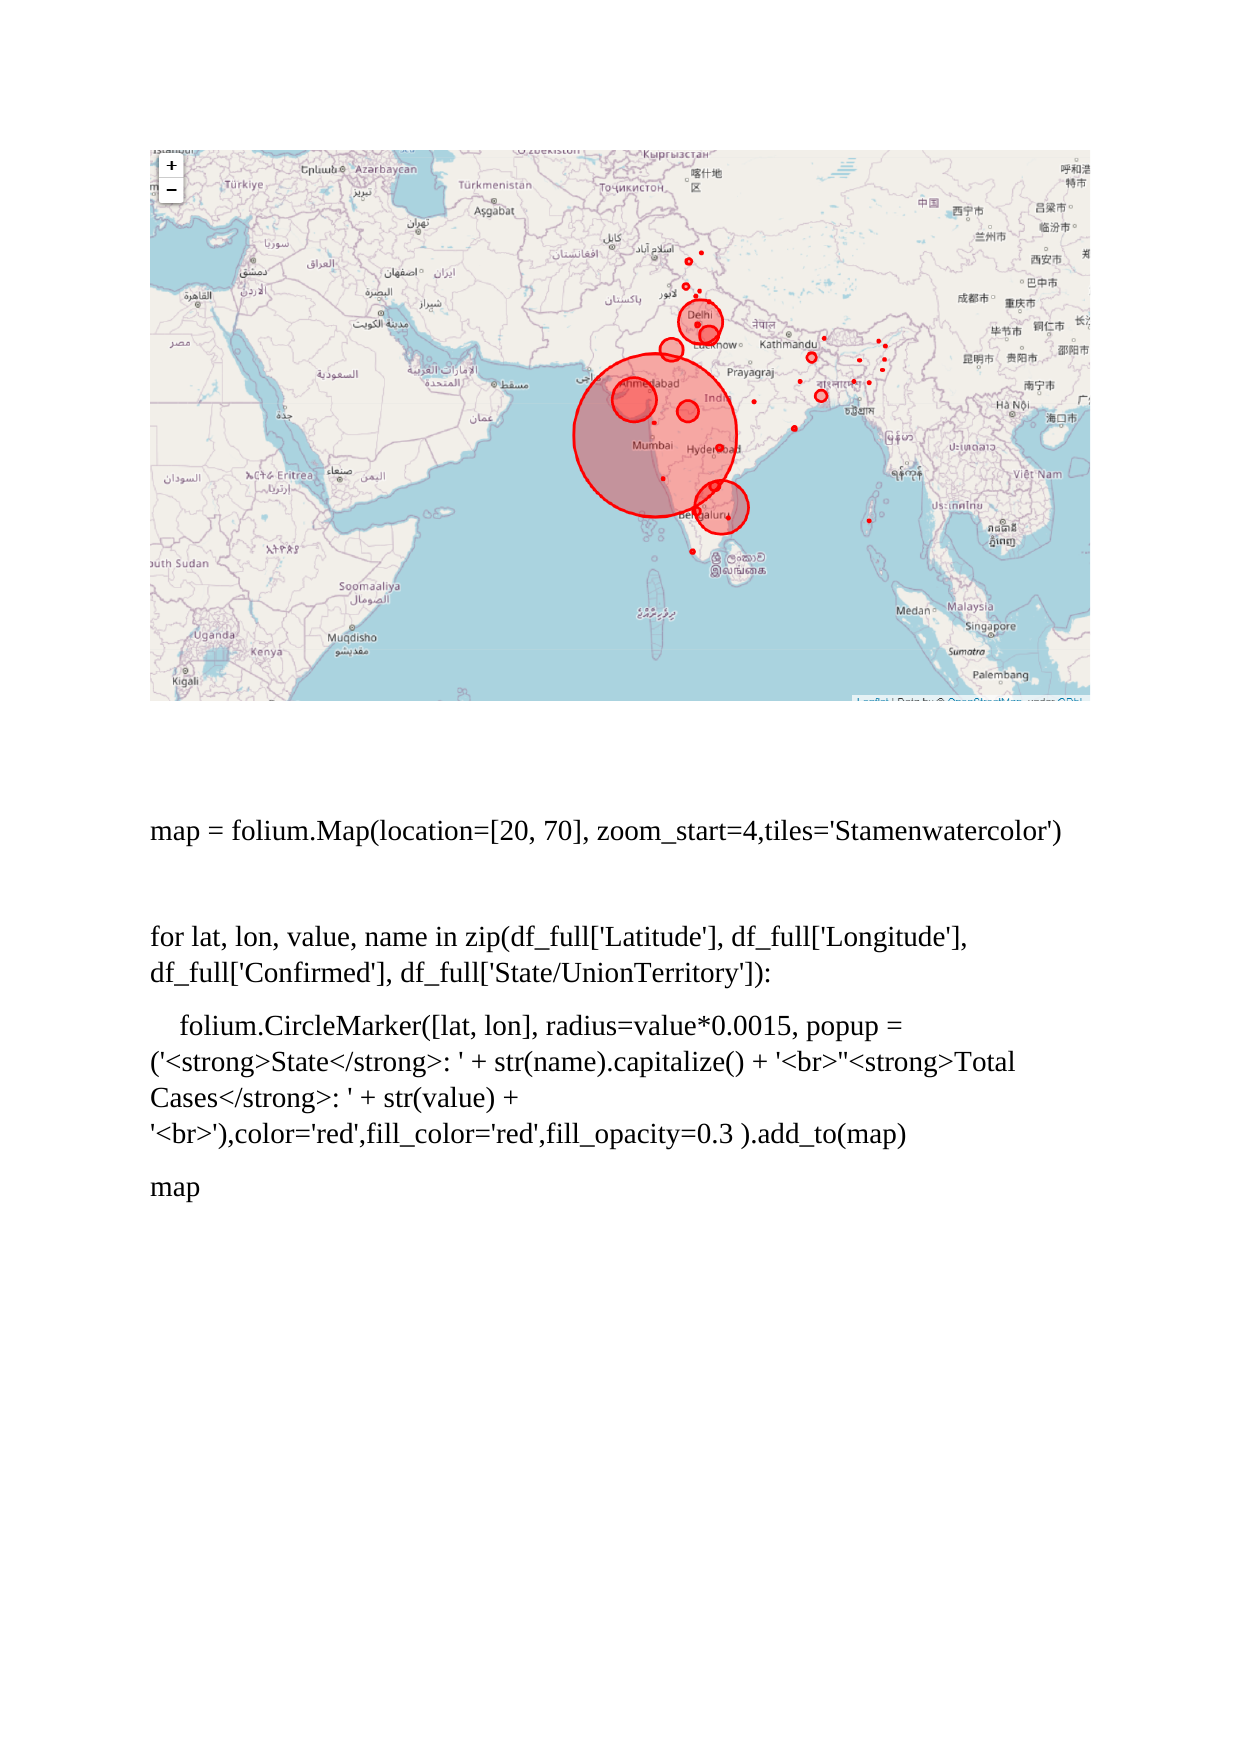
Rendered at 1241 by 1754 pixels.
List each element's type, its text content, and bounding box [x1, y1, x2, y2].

text folium.CircleMarker([lat, lon], radius=value*0.0015, popup = ('<strong>State</strong>: ' + str(name).capitalize() + '<br>''<strong>Total Cases</strong>: ' + str(value) + '<br>'),color='red',fill_color='red',fill_opacity=0.3 ).add_to(map) [150, 1008, 1090, 1150]
text map [150, 1169, 1090, 1203]
picture [150, 150, 1091, 701]
text for lat, lon, value, name in zip(df_full['Latitude'], df_full['Longitude'], df_full['Confirmed'], df_full['State/UnionTerritory']): [150, 919, 1090, 988]
text map = folium.Map(location=[20, 70], zoom_start=4,tiles='Stamenwatercolor') [150, 813, 1090, 847]
